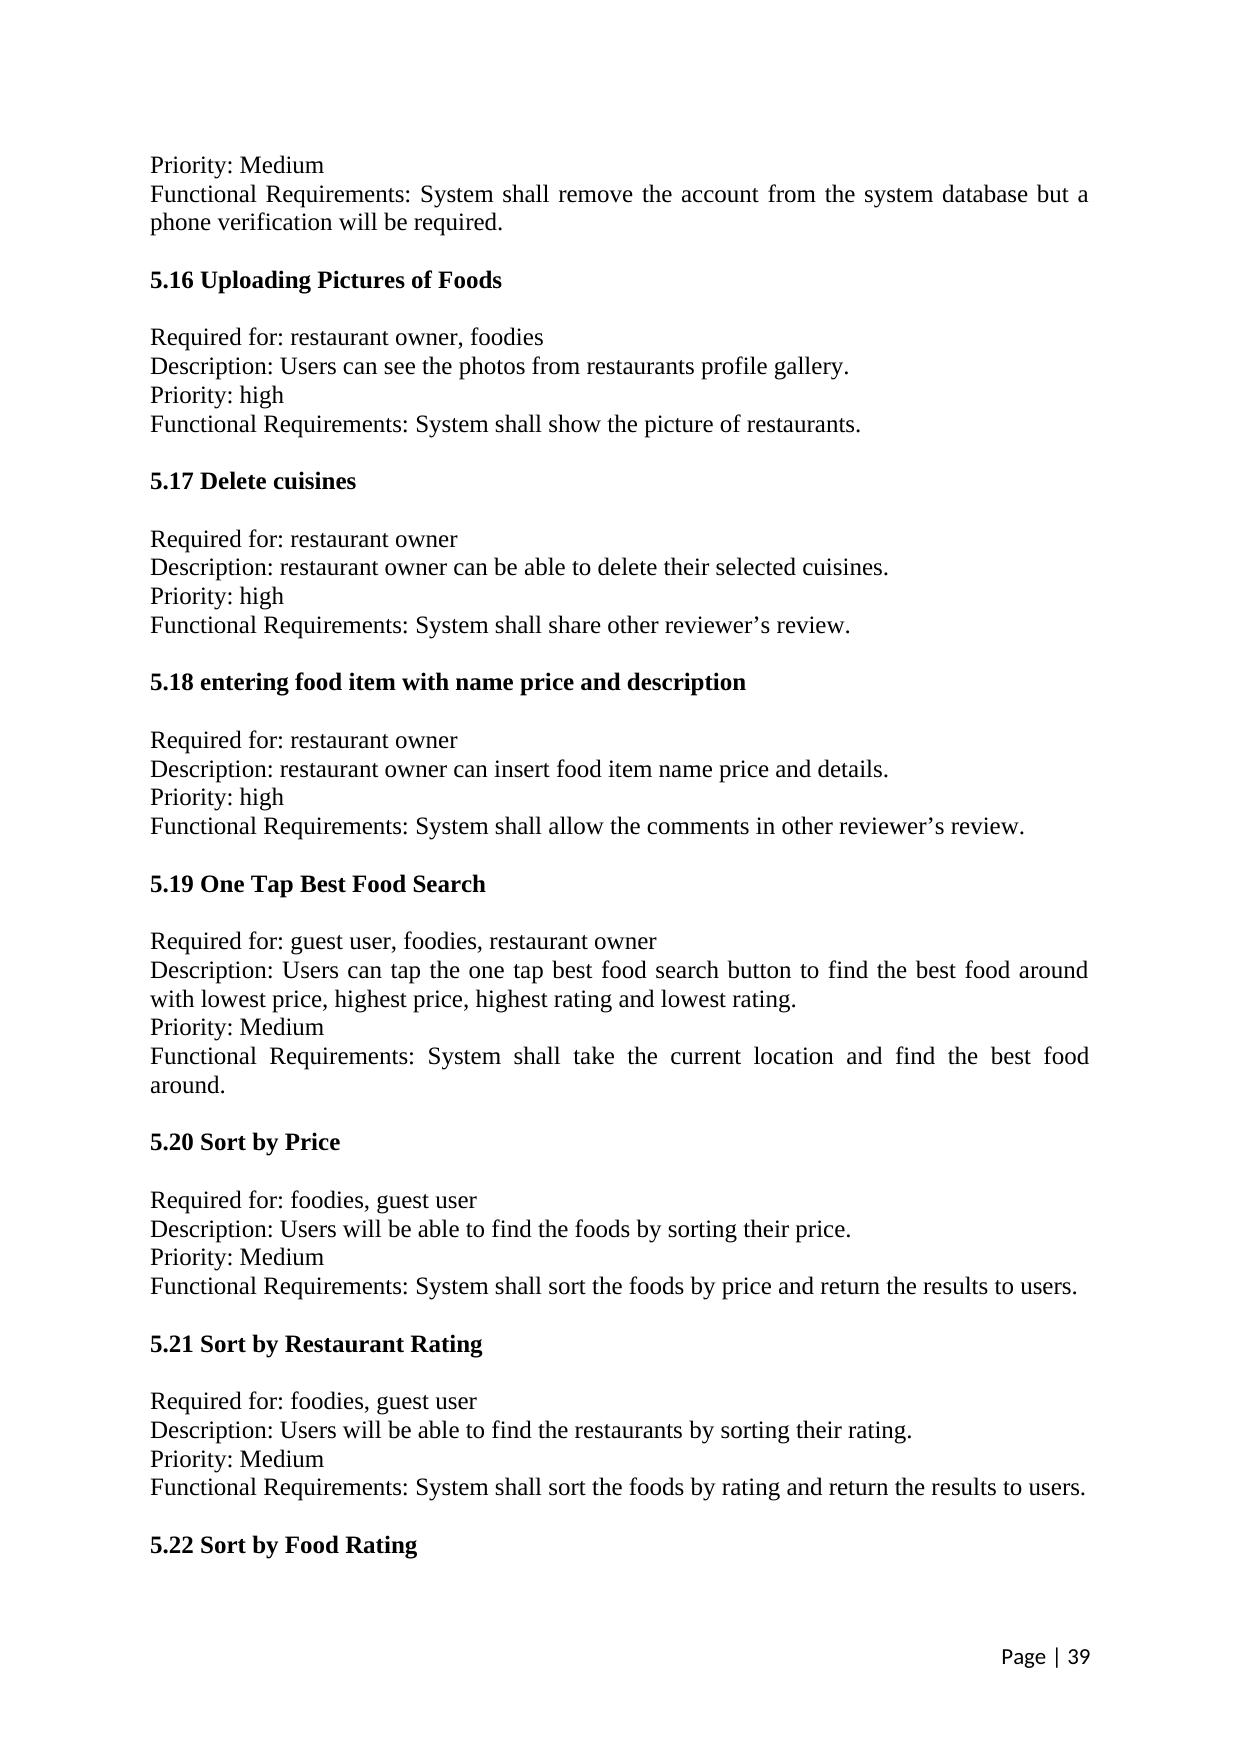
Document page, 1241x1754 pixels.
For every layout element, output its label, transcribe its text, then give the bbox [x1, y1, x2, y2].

text Functional Requirements: System shall remove the account from the system database but a phone verification will be required. [150, 179, 1090, 236]
text 5.19 One Tap Best Food Search [150, 869, 1090, 897]
text Description: Users can see the photos from restaurants profile gallery. [150, 351, 1090, 380]
text Required for: restaurant owner [150, 725, 1090, 754]
text Required for: foodies, guest user [150, 1185, 1090, 1214]
text Functional Requirements: System shall share other reviewer’s review. [150, 610, 1090, 639]
text Required for: foodies, guest user [150, 1386, 1090, 1415]
text Description: Users will be able to find the foods by sorting their price. [150, 1214, 1090, 1242]
text Functional Requirements: System shall show the picture of restaurants. [150, 409, 1090, 437]
text Functional Requirements: System shall sort the foods by price and return the results to users. [150, 1271, 1090, 1300]
text 5.21 Sort by Restaurant Rating [150, 1329, 1090, 1357]
text Description: restaurant owner can insert food item name price and details. [150, 754, 1090, 782]
text Priority: Medium [150, 150, 1090, 179]
text Priority: Medium [150, 1242, 1090, 1271]
text Functional Requirements: System shall allow the comments in other reviewer’s review. [150, 811, 1090, 840]
text 5.20 Sort by Price [150, 1127, 1090, 1156]
text 5.18 entering food item with name price and description [150, 667, 1090, 696]
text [150, 1472, 1090, 1501]
text Priority: Medium [150, 1012, 1090, 1041]
text Description: restaurant owner can be able to delete their selected cuisines. [150, 552, 1090, 581]
text Required for: guest user, foodies, restaurant owner [150, 926, 1090, 955]
text 5.16 Uploading Pictures of Foods [150, 265, 1090, 294]
text 5.17 Delete cuisines [150, 466, 1090, 495]
text 5.22 Sort by Food Rating [150, 1530, 1090, 1559]
text Required for: restaurant owner [150, 524, 1090, 552]
text Priority: high [150, 782, 1090, 811]
text Priority: high [150, 581, 1090, 610]
text Description: Users will be able to find the restaurants by sorting their rating. [150, 1415, 1090, 1444]
text Description: Users can tap the one tap best food search button to find the best food around with lowest price, highest price, highest rating and lowest rating. [150, 955, 1090, 1012]
text Priority: high [150, 380, 1090, 409]
text Required for: restaurant owner, foodies [150, 322, 1090, 351]
text Functional Requirements: System shall take the current location and find the best food around. [150, 1041, 1090, 1099]
text Priority: Medium [150, 1444, 1090, 1472]
